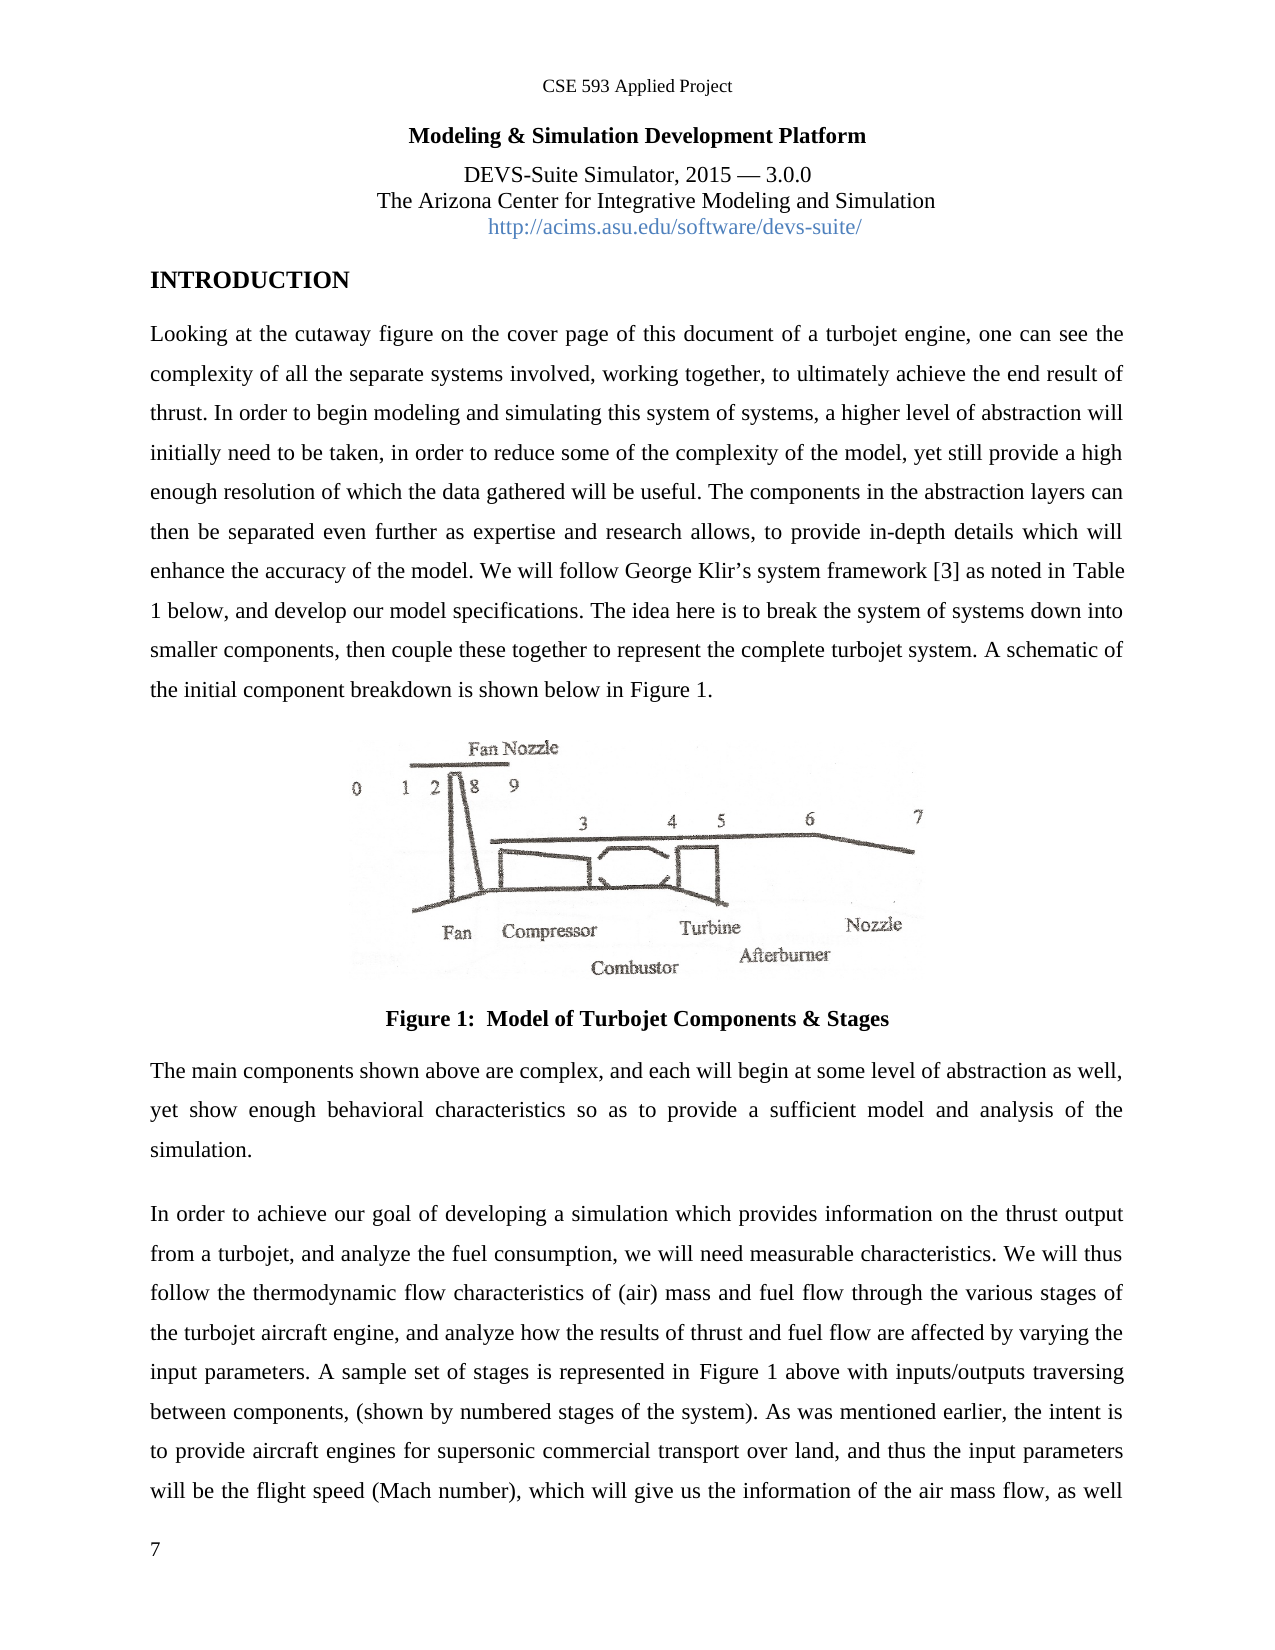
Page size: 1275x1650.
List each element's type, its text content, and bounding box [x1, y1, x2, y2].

subtitle INTRODUCTION [150, 265, 1125, 293]
text Modeling & Simulation Development Platform [150, 122, 1125, 148]
text Looking at the cutaway figure on the cover page of this document of a turbojet engine, one can see the complexity of all the separate systems involved, working together, to ultimately achieve the end result of thrust. In order to begin modeling and simulating this system of systems, a higher level of abstraction will initially need to be taken, in order to reduce some of the complexity of the model, yet still provide a high enough resolution of which the data gathered will be useful. The components in the abstraction layers can then be separated even further as expertise and research allows, to provide in-depth details which will enhance the accuracy of the model. We will follow George Klir’s system framework [3] as noted in Table 1 below, and develop our model specifications. The idea here is to break the system of systems down into smaller components, then couple these together to represent the complete turbojet system. A schematic of the initial component breakdown is shown below in Figure 1. [150, 320, 1125, 702]
picture [348, 740, 927, 980]
text The main components shown above are complex, and each will begin at some level of abstraction as well, yet show enough behavioral characteristics so as to provide a sufficient model and analysis of the simulation. [150, 1057, 1125, 1162]
text The Arizona Center for Integrative Modeling and Simulation [187, 187, 1125, 213]
text DEVS-Suite Simulator, 2015 — 3.0.0 [150, 161, 1125, 187]
text http://acims.asu.edu/software/devs-suite/ [225, 213, 1125, 240]
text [150, 1200, 1125, 1503]
